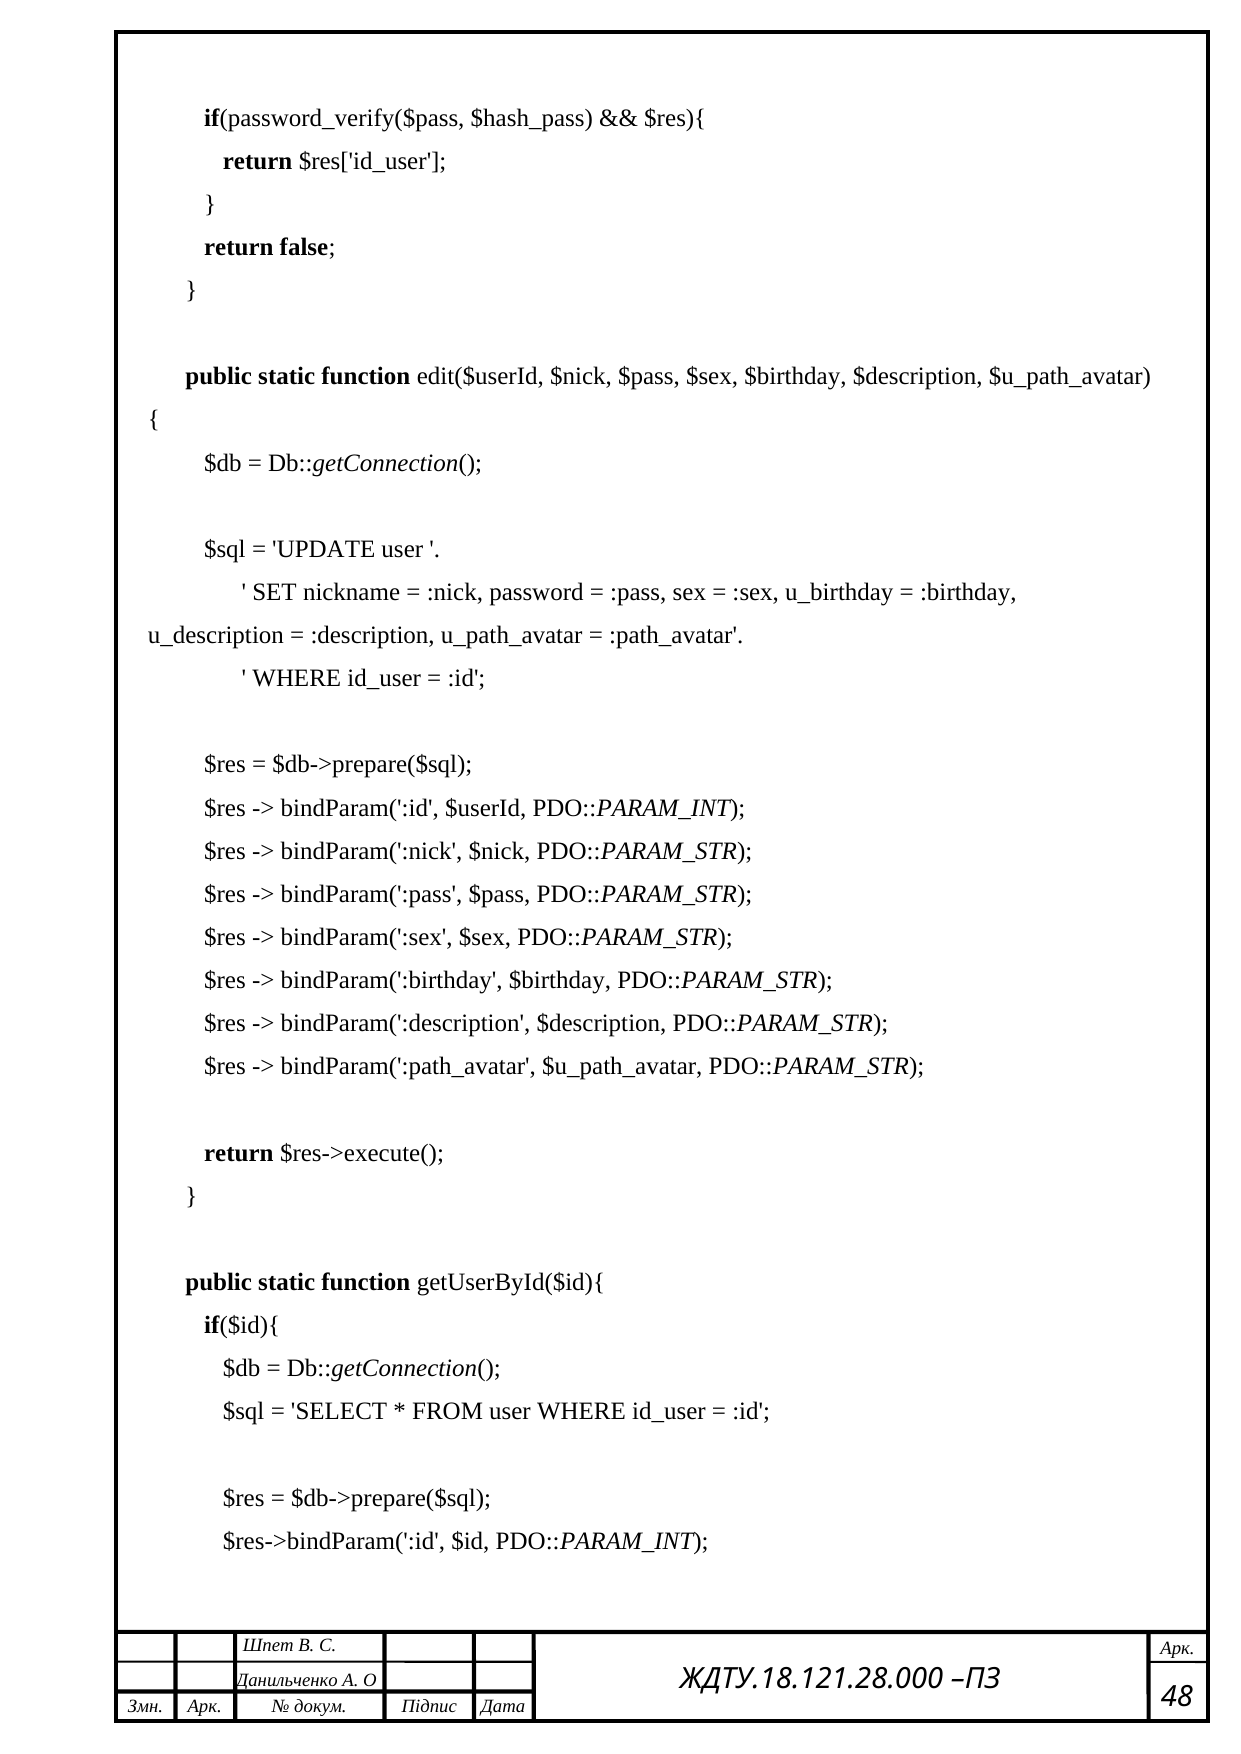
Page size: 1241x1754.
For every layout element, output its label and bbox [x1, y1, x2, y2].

text [148, 103, 1152, 1598]
